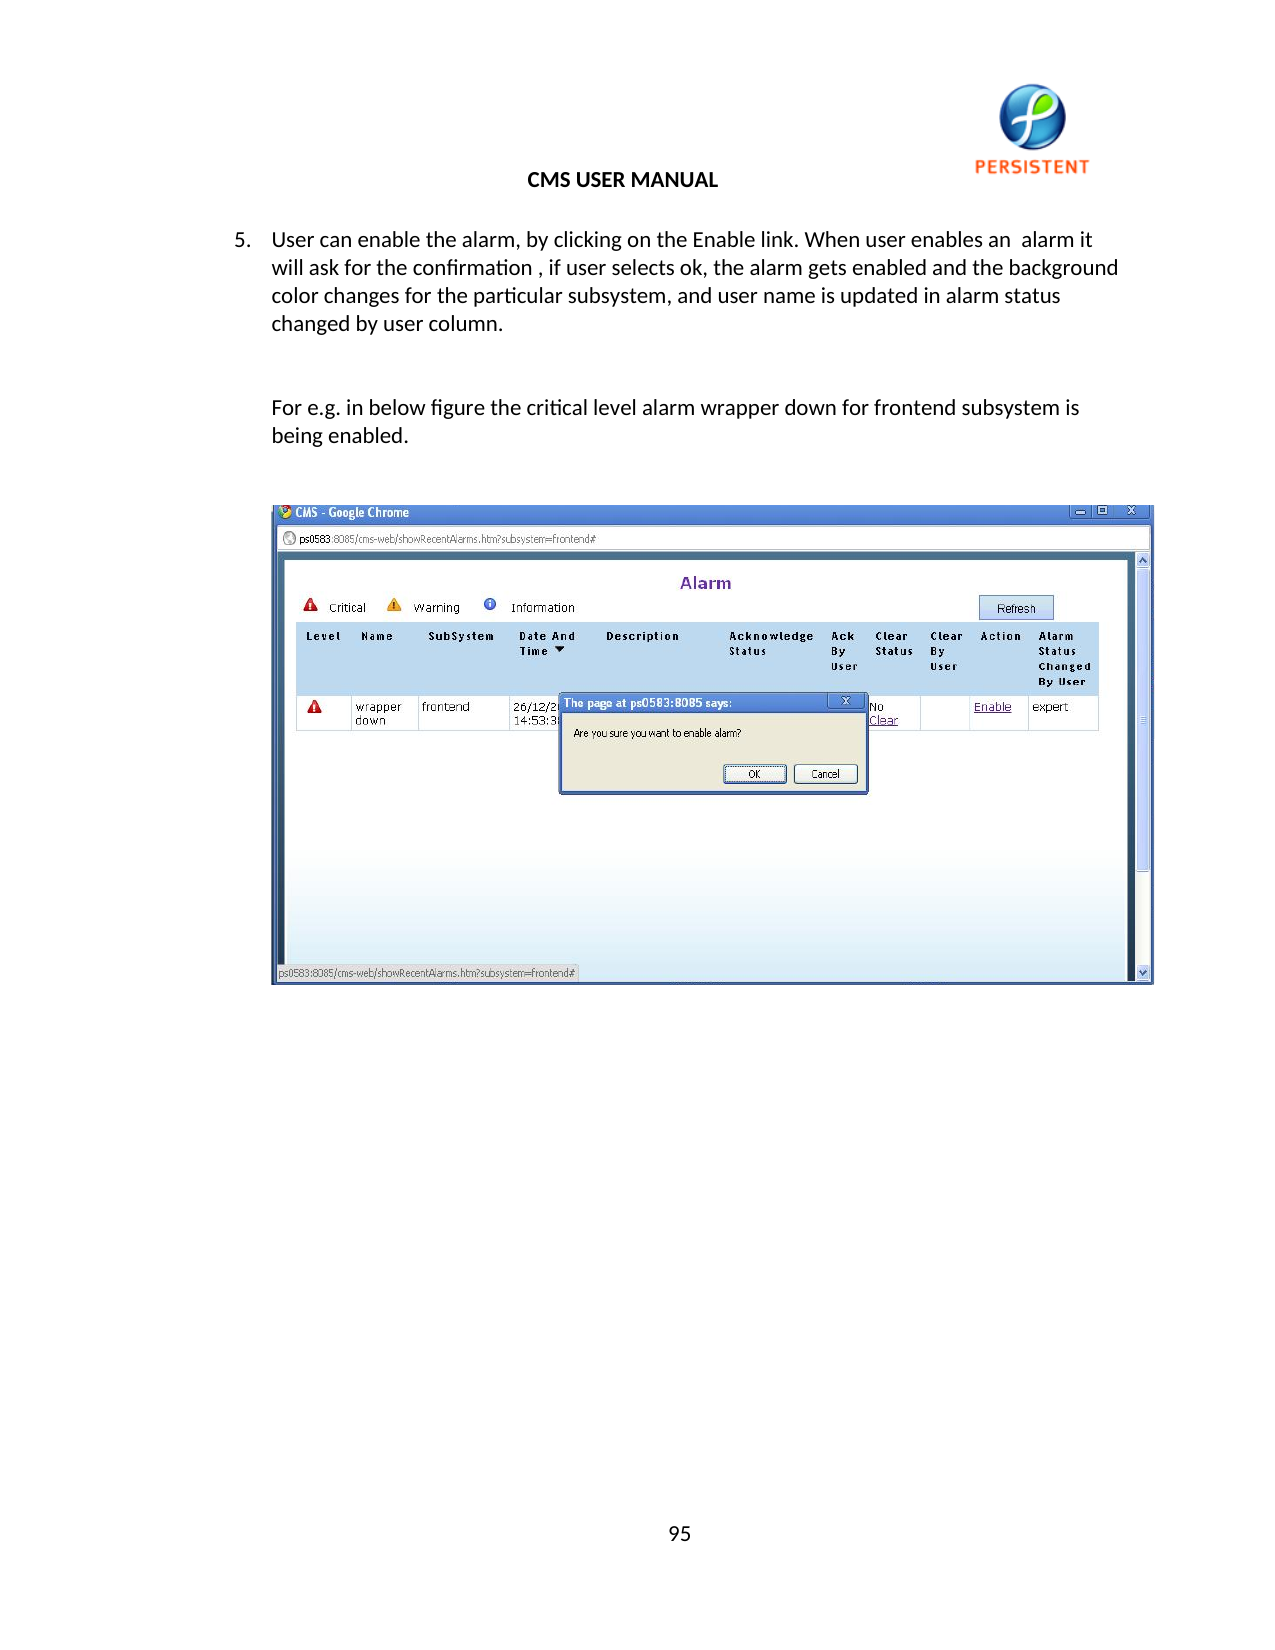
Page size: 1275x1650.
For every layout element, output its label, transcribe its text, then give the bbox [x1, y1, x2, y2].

picture [271, 505, 1155, 985]
list User can enable the alarm, by clicking on the Enable link. When user enables an alarm it will ask for the confirmation , if user selects ok, the alarm gets enabled and the background color changes for the particular subsystem, and user name is updated in alarm status changed by user column. [234, 225, 1125, 337]
picture [964, 75, 1100, 188]
list For e.g. in below figure the critical level alarm wrapper down for frontend subsystem is being enabled. [271, 393, 1125, 449]
